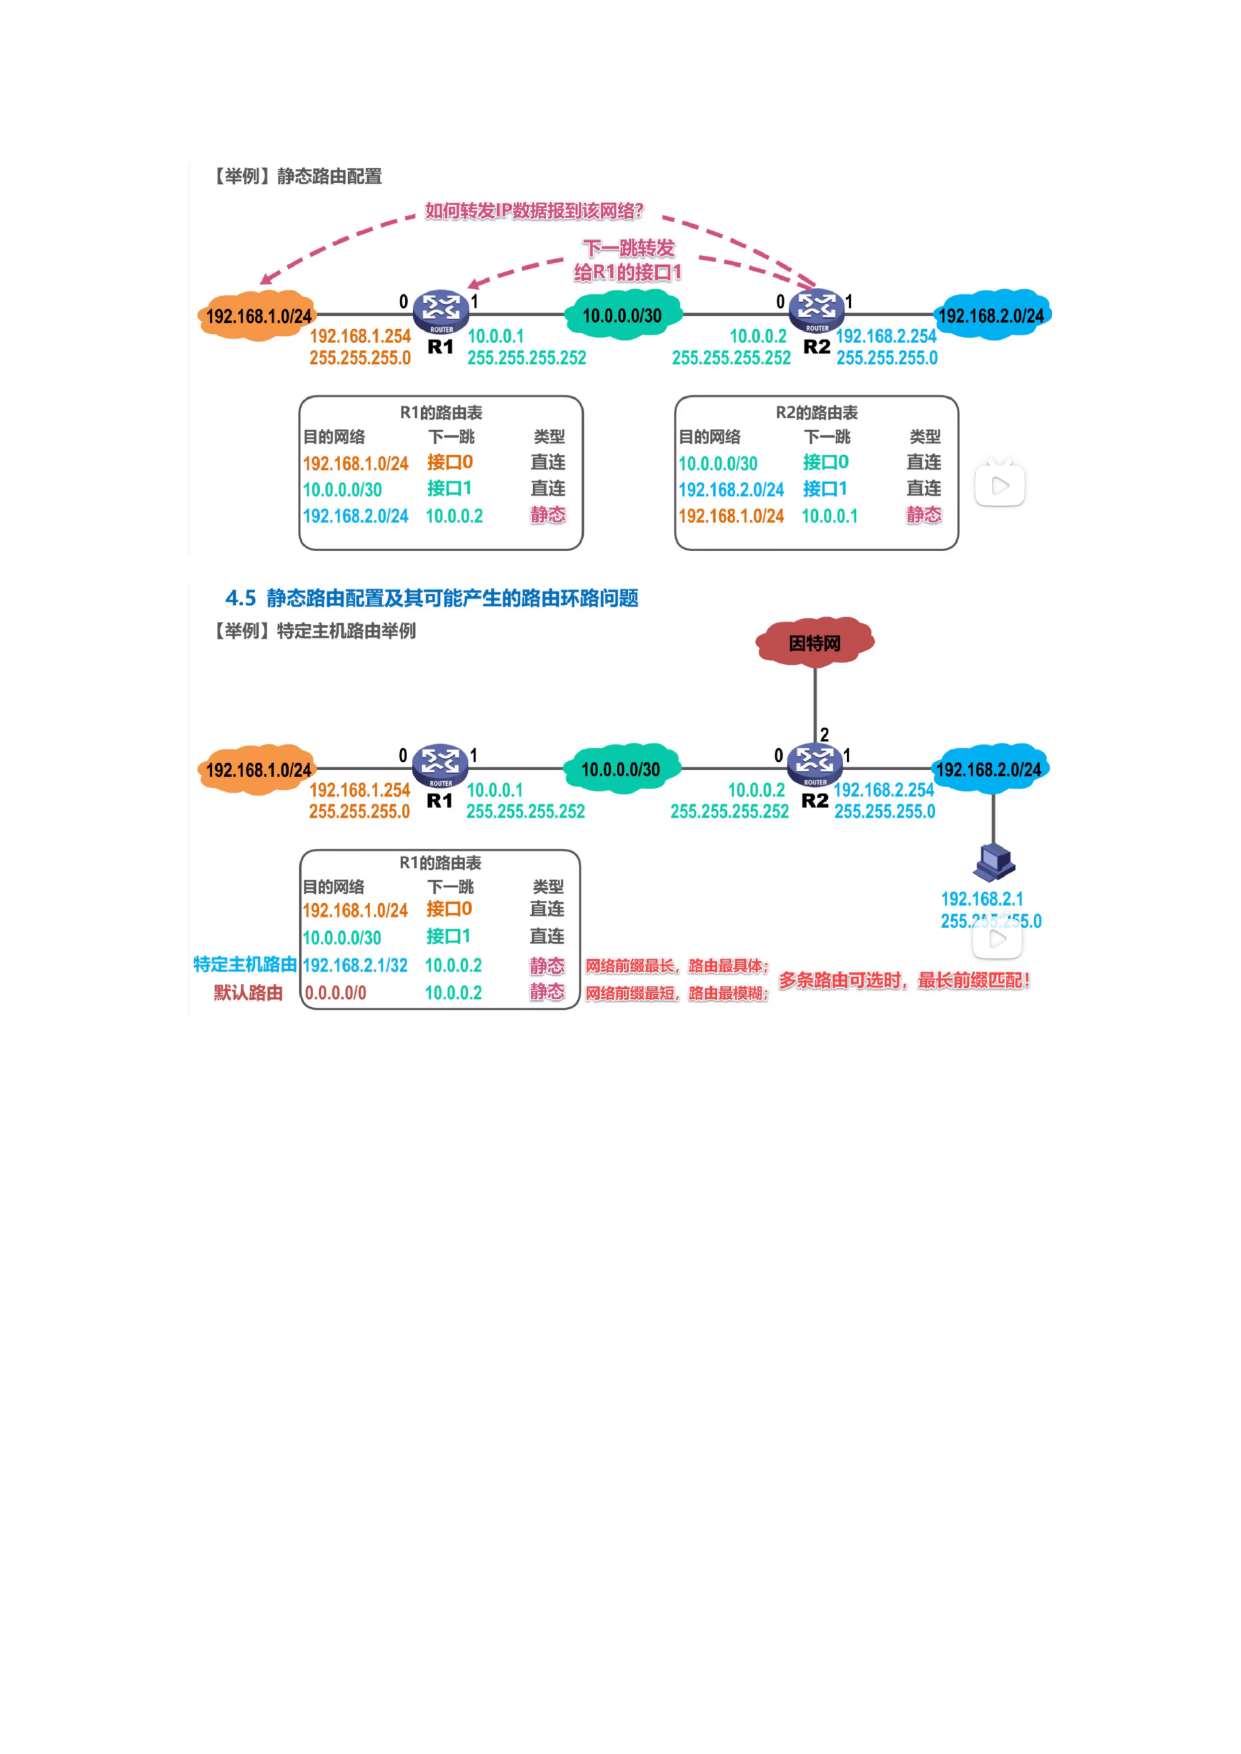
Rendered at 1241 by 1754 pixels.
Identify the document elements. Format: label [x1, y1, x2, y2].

picture [1037, 311, 1042, 320]
picture [1016, 314, 1022, 322]
picture [187, 584, 1052, 1015]
picture [187, 162, 1052, 555]
